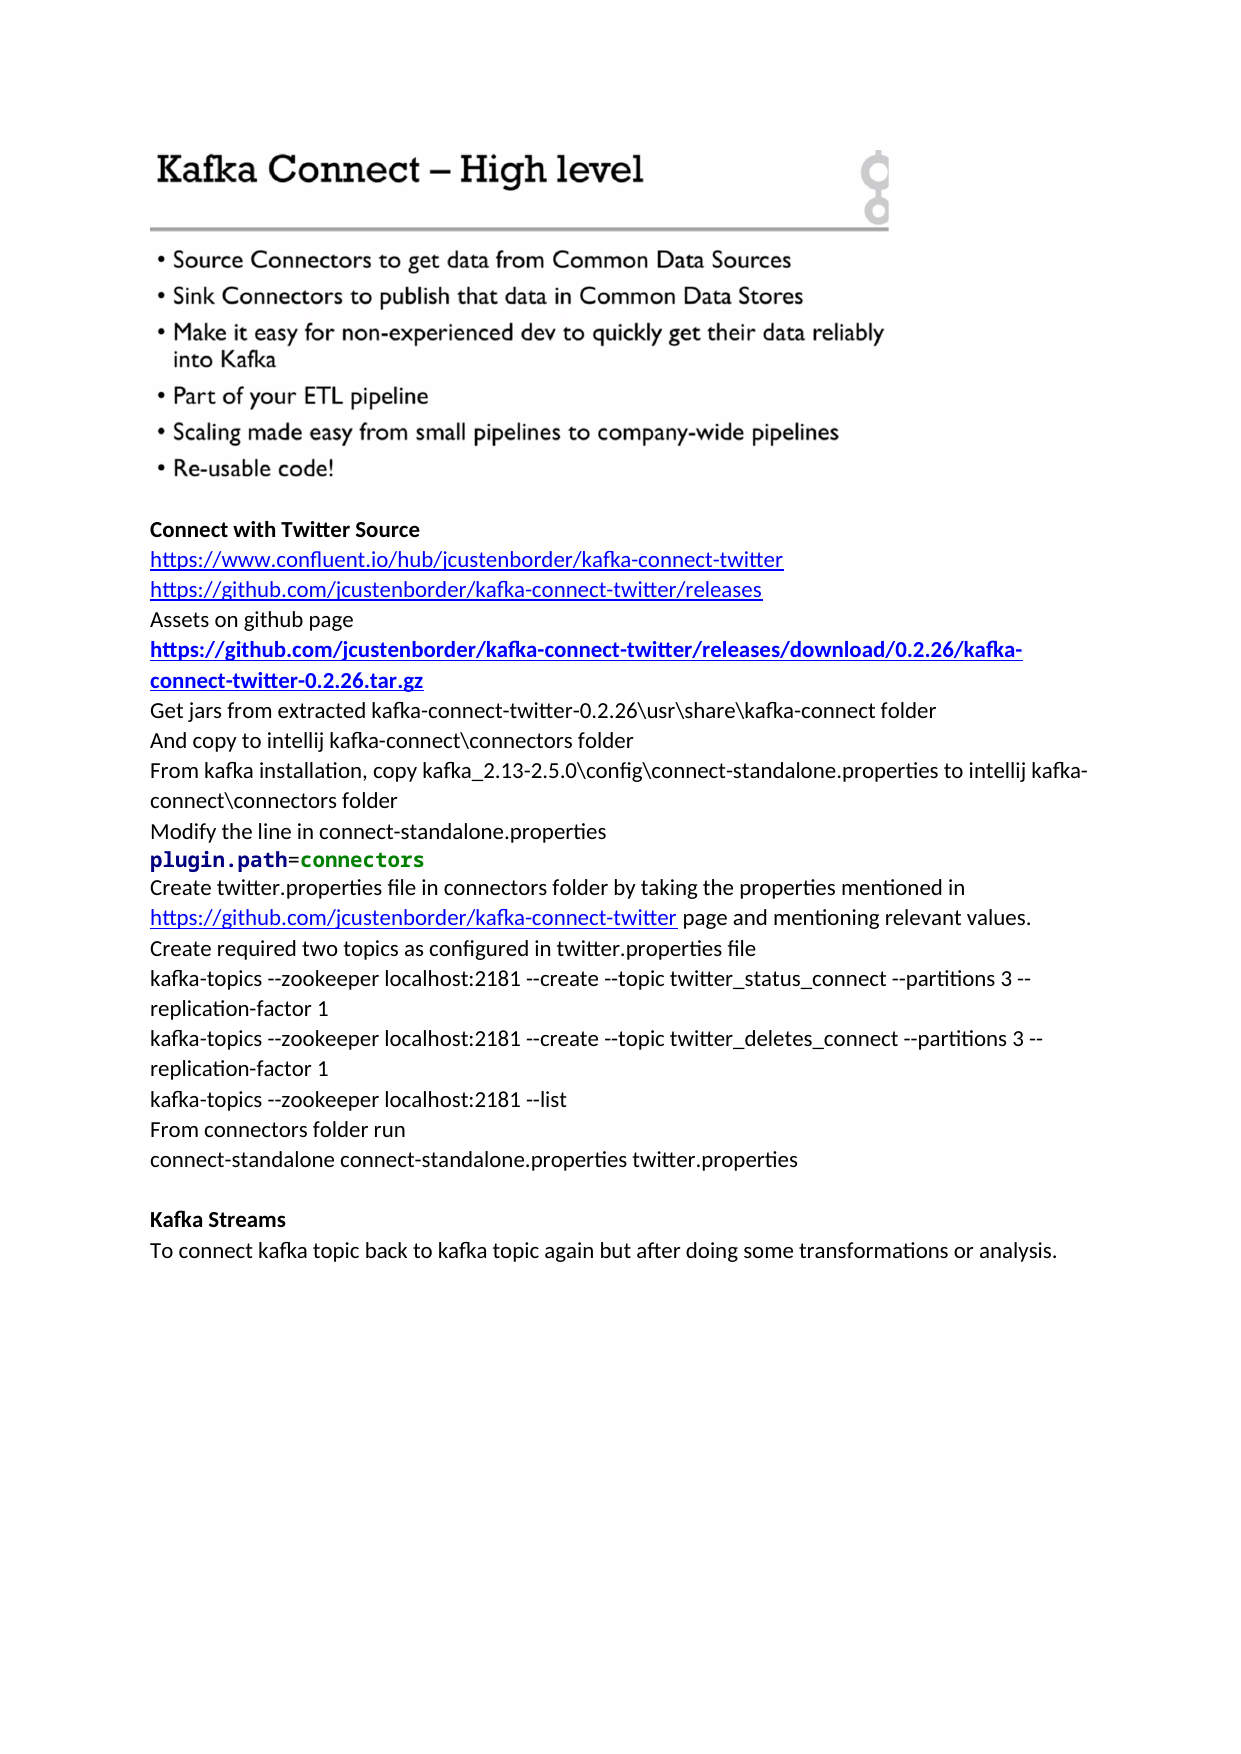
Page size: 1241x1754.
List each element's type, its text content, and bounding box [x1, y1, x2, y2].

text Assets on github page https://github.com/jcustenborder/kafka-connect-twitter/releases/download/0.2.26/kafka-connect-twitter-0.2.26.tar.gz [150, 605, 1090, 694]
text Create required two topics as configured in twitter.properties file [150, 934, 1090, 962]
text Create twitter.properties file in connectors folder by taking the properties mentioned in https://github.com/jcustenborder/kafka-connect-twitter page and mentioning relevant values. [150, 873, 1090, 931]
picture [150, 150, 889, 483]
text kafka-topics --zookeeper localhost:2181 --create --topic twitter_status_connect --partitions 3 --replication-factor 1 [150, 964, 1090, 1022]
text To connect kafka topic back to kafka topic again but after doing some transformations or analysis. [150, 1236, 1090, 1264]
text kafka-topics --zookeeper localhost:2181 --create --topic twitter_deletes_connect --partitions 3 --replication-factor 1 [150, 1024, 1090, 1082]
text kafka-topics --zookeeper localhost:2181 --list [150, 1085, 1090, 1113]
text Modify the line in connect-standalone.properties plugin.path=connectors [150, 817, 1090, 873]
text https://github.com/jcustenborder/kafka-connect-twitter/releases [150, 575, 1090, 603]
text Connect with Twitter Source https://www.confluent.io/hub/jcustenborder/kafka-connect-twitter [150, 515, 1090, 573]
text From connectors folder run connect-standalone connect-standalone.properties twitter.properties [150, 1115, 1090, 1173]
text And copy to intellij kafka-connect\connectors folder [150, 726, 1090, 754]
text Kafka Streams [150, 1206, 1090, 1233]
text Get jars from extracted kafka-connect-twitter-0.2.26\usr\share\kafka-connect folder [150, 696, 1090, 724]
text From kafka installation, copy kafka_2.13-2.5.0\config\connect-standalone.properties to intellij kafka-connect\connectors folder [150, 756, 1090, 814]
